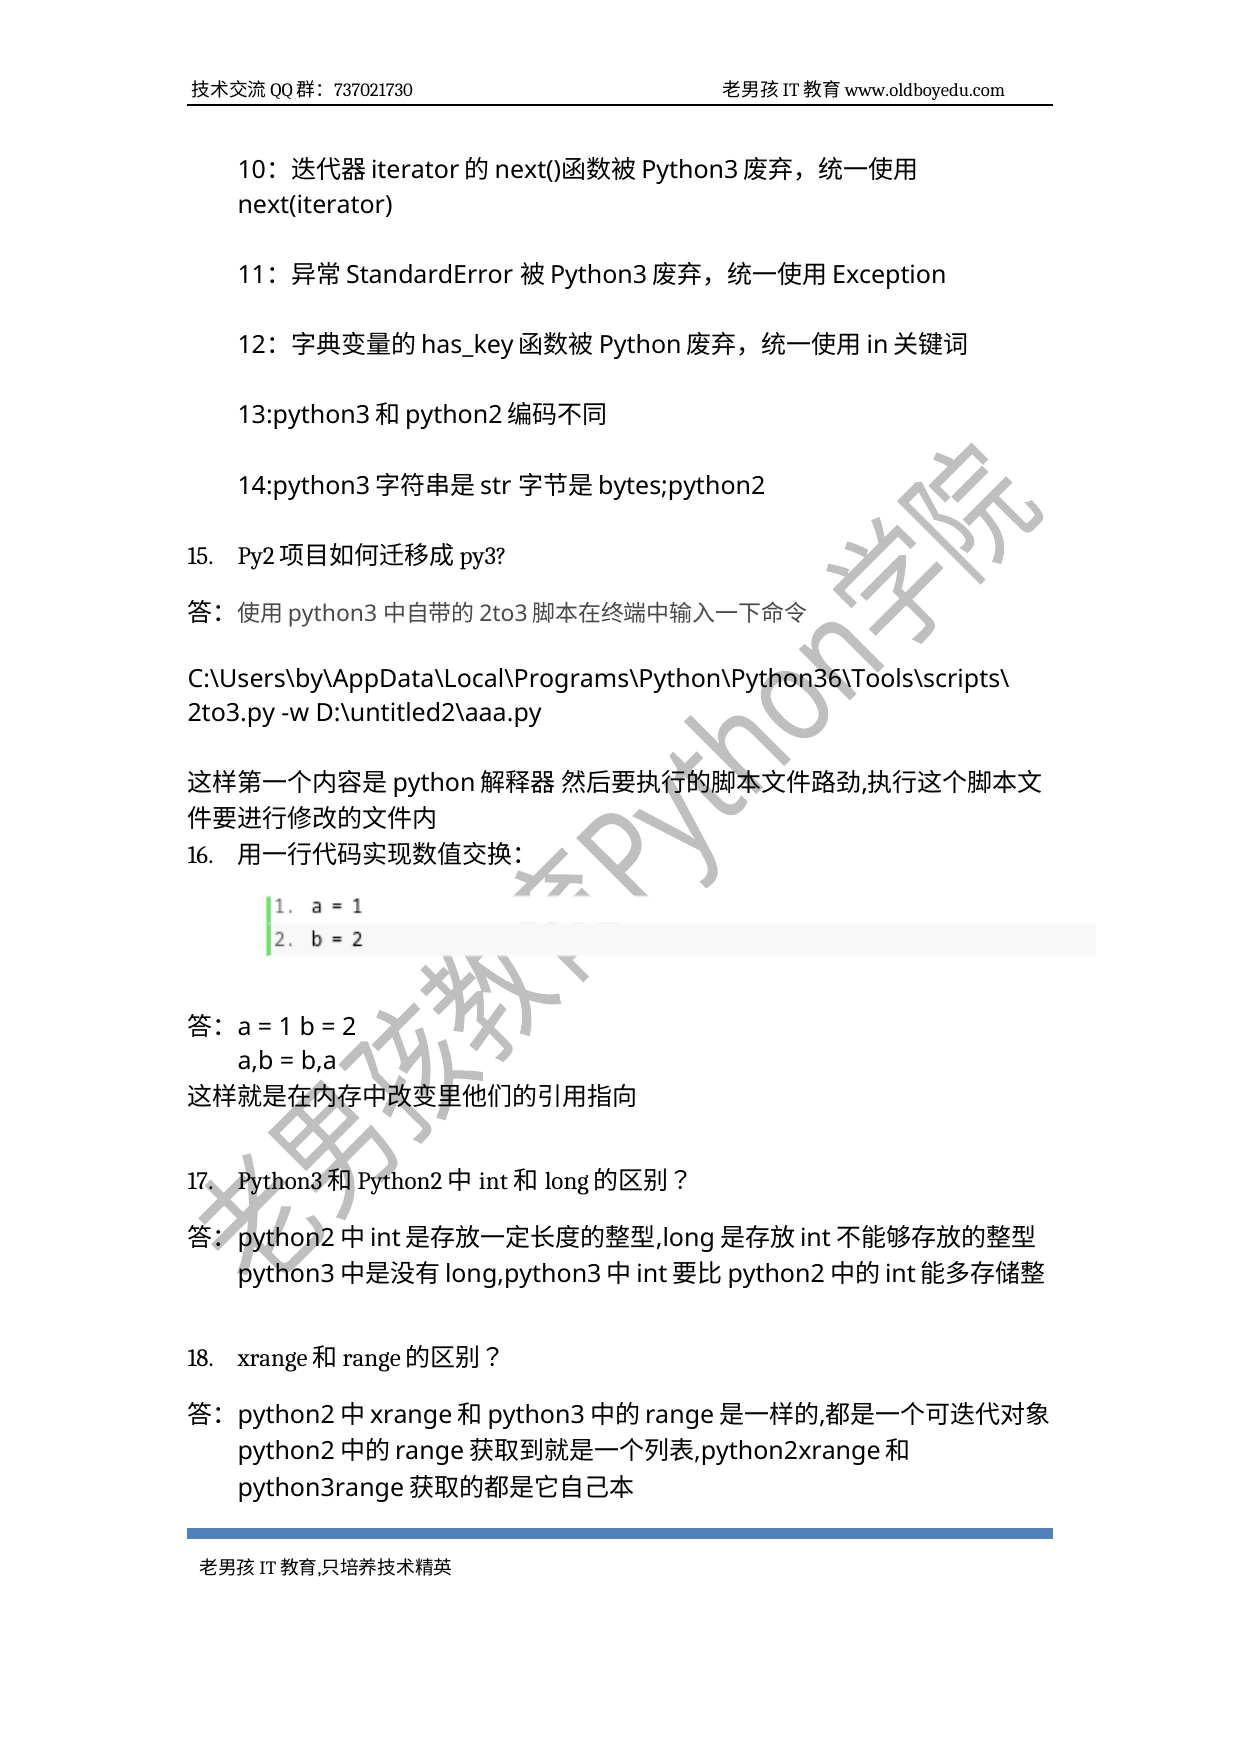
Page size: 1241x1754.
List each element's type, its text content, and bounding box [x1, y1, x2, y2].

list Py2项目如何迁移成py3? [187, 536, 1053, 572]
text a,b = b,a [187, 1043, 1053, 1077]
text C:\Users\by\AppData\Local\Programs\Python\Python36\Tools\scripts\2to3.py -w D:\untitled2\aaa.py [187, 660, 1053, 728]
text 11：异常StandardError 被Python3废弃，统一使用Exception [237, 254, 1053, 291]
list 用一行代码实现数值交换： [187, 835, 1053, 871]
text 答：python2中int是存放一定长度的整型,long是存放int不能够存放的整型 [187, 1218, 1053, 1254]
text 13:python3和python2编码不同 [237, 395, 1053, 431]
text 12：字典变量的has_key函数被Python废弃，统一使用in关键词 [237, 325, 1053, 361]
text 这样就是在内存中改变里他们的引用指向 [187, 1077, 1053, 1113]
text python2中的range获取到就是一个列表,python2xrange和python3range获取的都是它自己本 [237, 1431, 1053, 1503]
text 答：python2中xrange和python3中的range是一样的,都是一个可迭代对象 [187, 1394, 1053, 1431]
list Python3和Python2中 int 和 long的区别？ [187, 1163, 1053, 1197]
text 10：迭代器iterator的next()函数被Python3废弃，统一使用next(iterator) [237, 150, 1053, 220]
text 这样第一个内容是python解释器 然后要执行的脚本文件路劲,执行这个脚本文件要进行修改的文件内 [187, 762, 1053, 835]
text 14:python3字符串是str 字节是bytes;python2 [237, 465, 1053, 502]
text 答：使用python3 中自带的2to3脚本在终端中输入一下命令 [187, 593, 1053, 629]
text 答：a = 1 b = 2 [187, 1007, 1053, 1043]
list xrange和range的区别？ [187, 1340, 1053, 1374]
text python3中是没有long,python3中int要比python2中的int能多存储整 [187, 1254, 1053, 1290]
